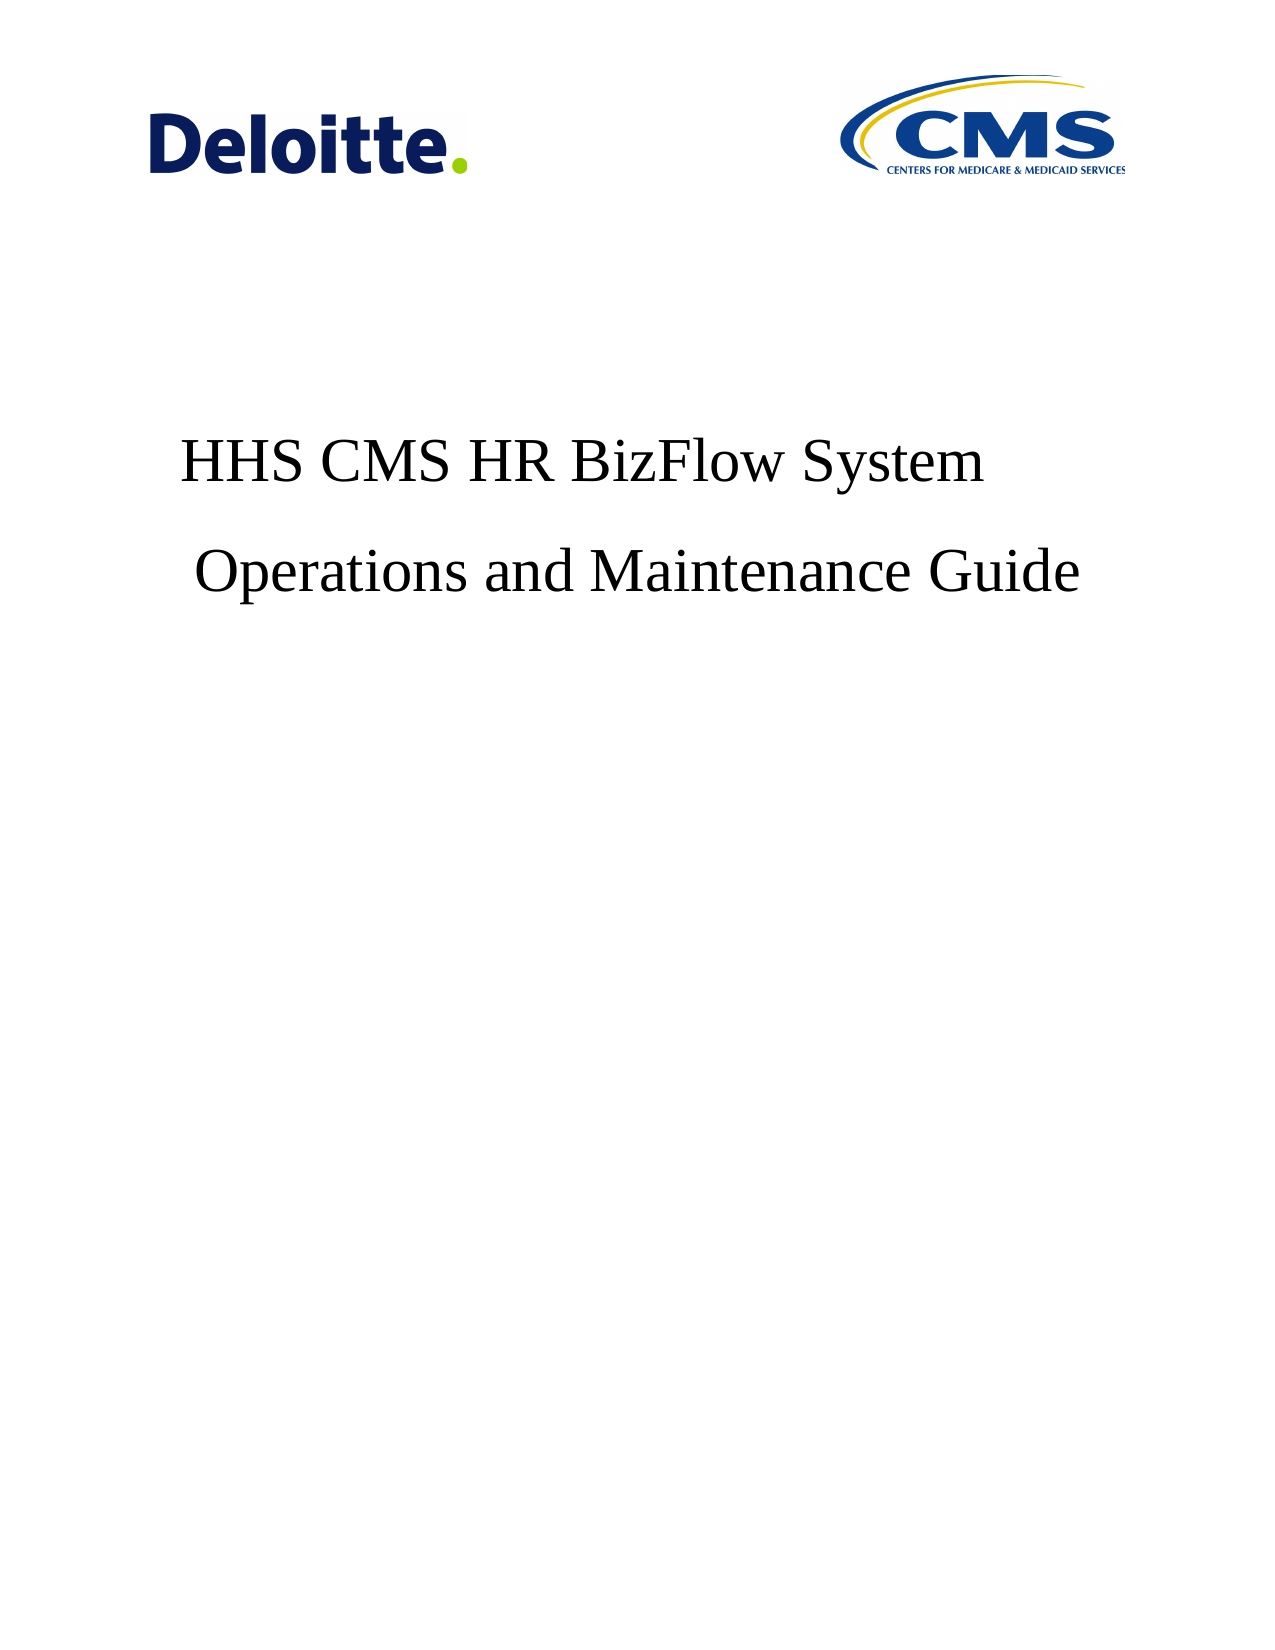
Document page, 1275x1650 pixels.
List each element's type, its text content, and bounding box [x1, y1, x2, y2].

text HHS CMS HR BizFlow System [180, 423, 1125, 495]
picture [150, 113, 468, 174]
picture [840, 75, 1125, 174]
text Operations and Maintenance Guide [150, 533, 1125, 605]
